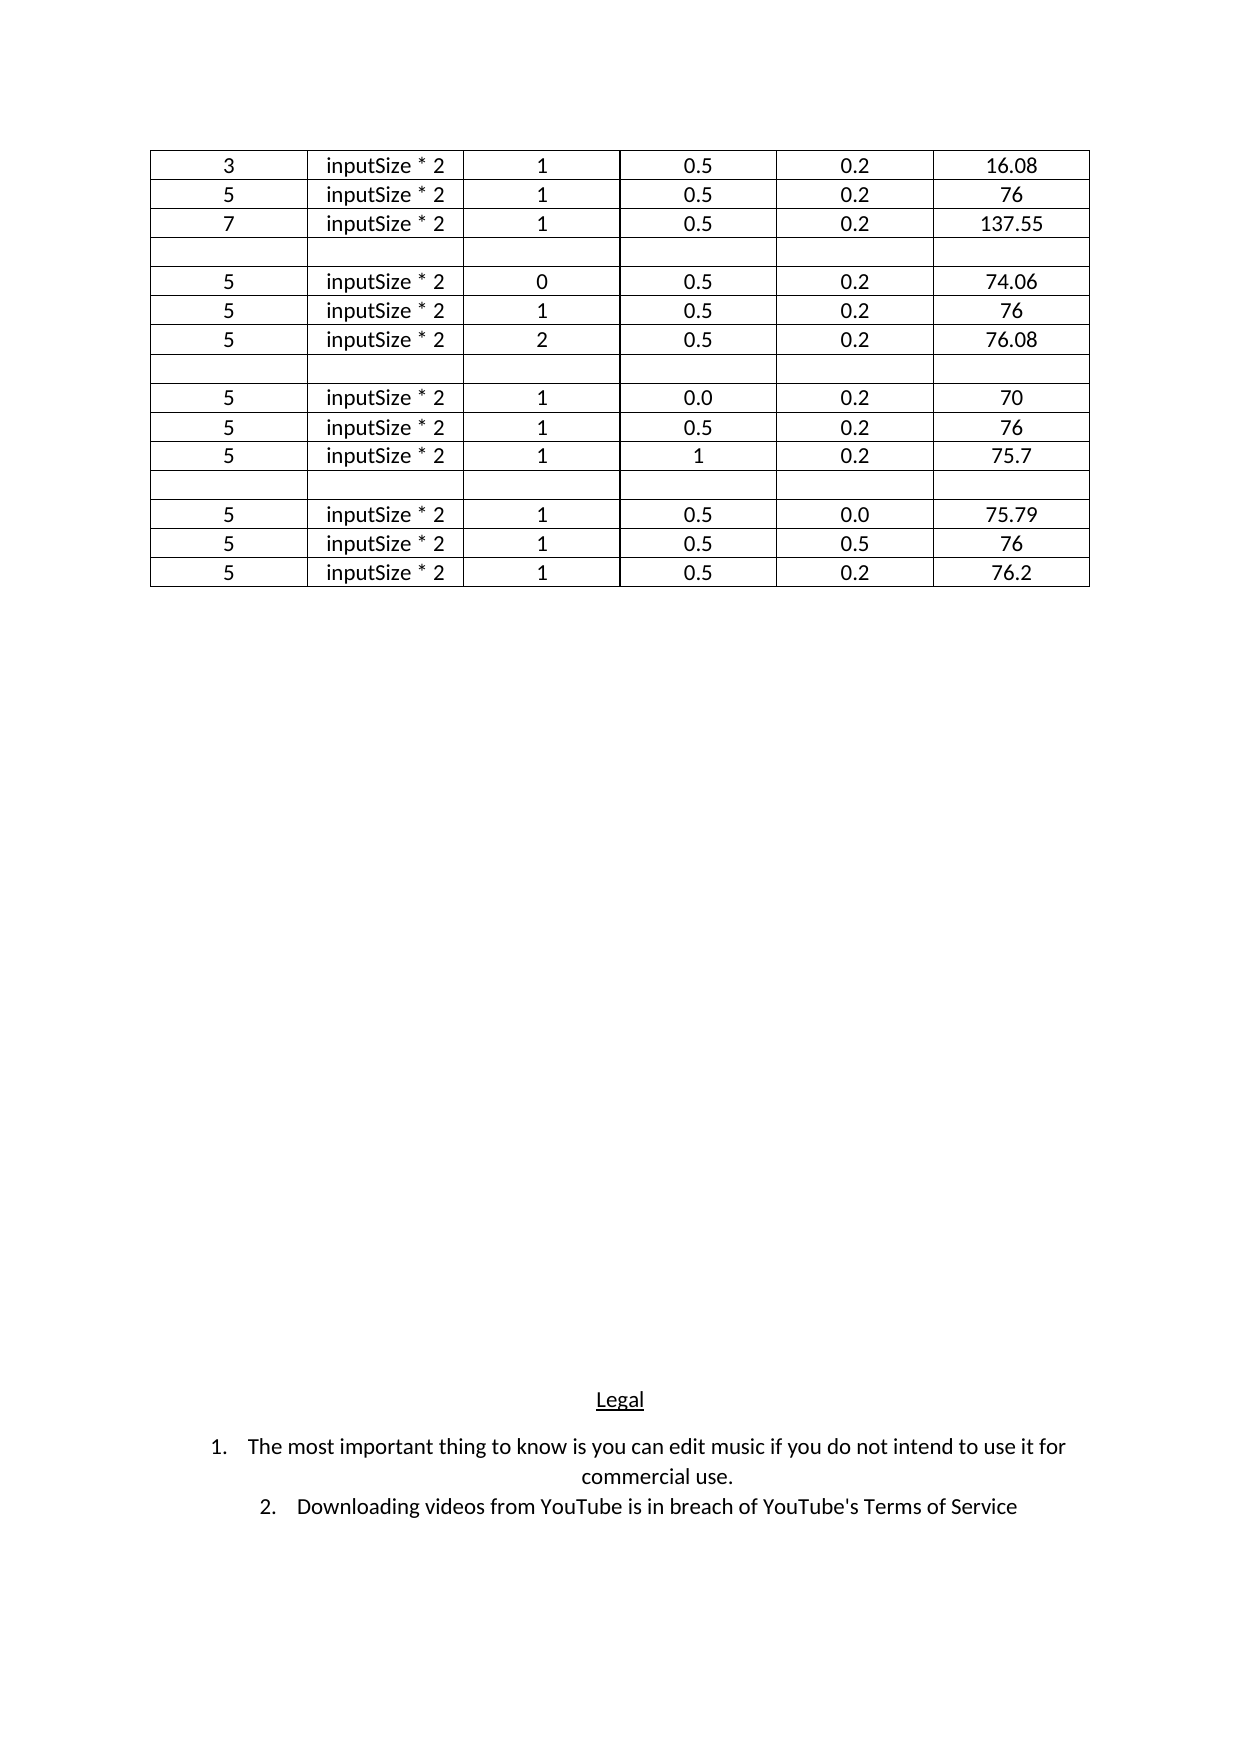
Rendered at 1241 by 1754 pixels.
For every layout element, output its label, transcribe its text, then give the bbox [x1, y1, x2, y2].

table_cell 0.0 [777, 500, 933, 528]
table_cell 76.08 [934, 325, 1089, 353]
table_cell 0.2 [777, 384, 933, 412]
table_cell 76 [934, 296, 1089, 324]
table_cell [934, 471, 1089, 499]
table_cell 0.5 [621, 413, 776, 441]
table_cell 76 [934, 413, 1089, 441]
table_cell 0.2 [777, 267, 933, 295]
table_cell 1 [464, 296, 619, 324]
table_cell 5 [151, 296, 307, 324]
table_cell [621, 355, 776, 382]
table_cell 5 [151, 413, 307, 441]
table_cell [464, 238, 619, 266]
table_cell 70 [934, 384, 1089, 412]
table_cell 5 [151, 325, 307, 353]
table_cell 5 [151, 529, 307, 557]
table_cell inputSize * 2 [308, 151, 463, 179]
table_cell 0.5 [621, 180, 776, 208]
table_cell 16.08 [934, 151, 1089, 179]
table_cell [777, 238, 933, 266]
table_cell 0.2 [777, 209, 933, 237]
table_cell [308, 471, 463, 499]
table_cell 1 [464, 151, 619, 179]
table_cell inputSize * 2 [308, 325, 463, 353]
table_cell [151, 238, 307, 266]
table_cell inputSize * 2 [308, 442, 463, 470]
table_cell 0.2 [777, 296, 933, 324]
table_cell 0.2 [777, 442, 933, 470]
table_cell [777, 471, 933, 499]
table_cell 1 [464, 209, 619, 237]
table_cell 1 [621, 442, 776, 470]
table_cell 0.5 [621, 529, 776, 557]
table_cell 1 [464, 413, 619, 441]
table_cell inputSize * 2 [308, 413, 463, 441]
table_cell 0.2 [777, 325, 933, 353]
table_cell 1 [464, 442, 619, 470]
table_cell 0.5 [621, 558, 776, 586]
table_cell 5 [151, 384, 307, 412]
table_cell 75.79 [934, 500, 1089, 528]
table_cell inputSize * 2 [308, 529, 463, 557]
table_cell 3 [151, 151, 307, 179]
table_cell 0.5 [621, 500, 776, 528]
table_cell 137.55 [934, 209, 1089, 237]
table_cell inputSize * 2 [308, 180, 463, 208]
table_cell 0.2 [777, 151, 933, 179]
table_cell 76.2 [934, 558, 1089, 586]
table_cell 0.5 [621, 267, 776, 295]
table_cell 76 [934, 180, 1089, 208]
table_cell [308, 238, 463, 266]
table_cell 0.2 [777, 180, 933, 208]
table_cell 0 [464, 267, 619, 295]
table_cell inputSize * 2 [308, 384, 463, 412]
table_cell 5 [151, 500, 307, 528]
table_cell 75.7 [934, 442, 1089, 470]
table_cell 0.2 [777, 558, 933, 586]
table_cell inputSize * 2 [308, 267, 463, 295]
table_cell 0.5 [621, 296, 776, 324]
list Downloading videos from YouTube is in breach of YouTube's Terms of Service [187, 1492, 1090, 1520]
table_cell 5 [151, 558, 307, 586]
table_cell inputSize * 2 [308, 558, 463, 586]
table_cell [151, 471, 307, 499]
table_cell [464, 355, 619, 382]
table_cell 5 [151, 267, 307, 295]
table_cell 7 [151, 209, 307, 237]
table_cell 1 [464, 500, 619, 528]
table_cell [464, 471, 619, 499]
table_cell [621, 238, 776, 266]
list The most important thing to know is you can edit music if you do not intend to use it for commercial use. [187, 1432, 1090, 1490]
table_cell [151, 355, 307, 382]
table_cell [308, 355, 463, 382]
table_cell inputSize * 2 [308, 209, 463, 237]
table_cell 0.5 [621, 209, 776, 237]
table_cell [777, 355, 933, 382]
table_cell 0.5 [777, 529, 933, 557]
table_cell 1 [464, 180, 619, 208]
table_cell 1 [464, 558, 619, 586]
table_cell 2 [464, 325, 619, 353]
table_cell 0.5 [621, 151, 776, 179]
table_cell 1 [464, 529, 619, 557]
table_cell 76 [934, 529, 1089, 557]
table_cell inputSize * 2 [308, 500, 463, 528]
table_cell [621, 471, 776, 499]
table_cell [934, 355, 1089, 382]
text Legal [150, 1385, 1090, 1413]
table_cell 74.06 [934, 267, 1089, 295]
table_cell 0.0 [621, 384, 776, 412]
table_cell inputSize * 2 [308, 296, 463, 324]
table_cell 5 [151, 180, 307, 208]
table_cell 0.5 [621, 325, 776, 353]
table_cell 0.2 [777, 413, 933, 441]
table_cell 5 [151, 442, 307, 470]
table_cell [934, 238, 1089, 266]
table_cell 1 [464, 384, 619, 412]
